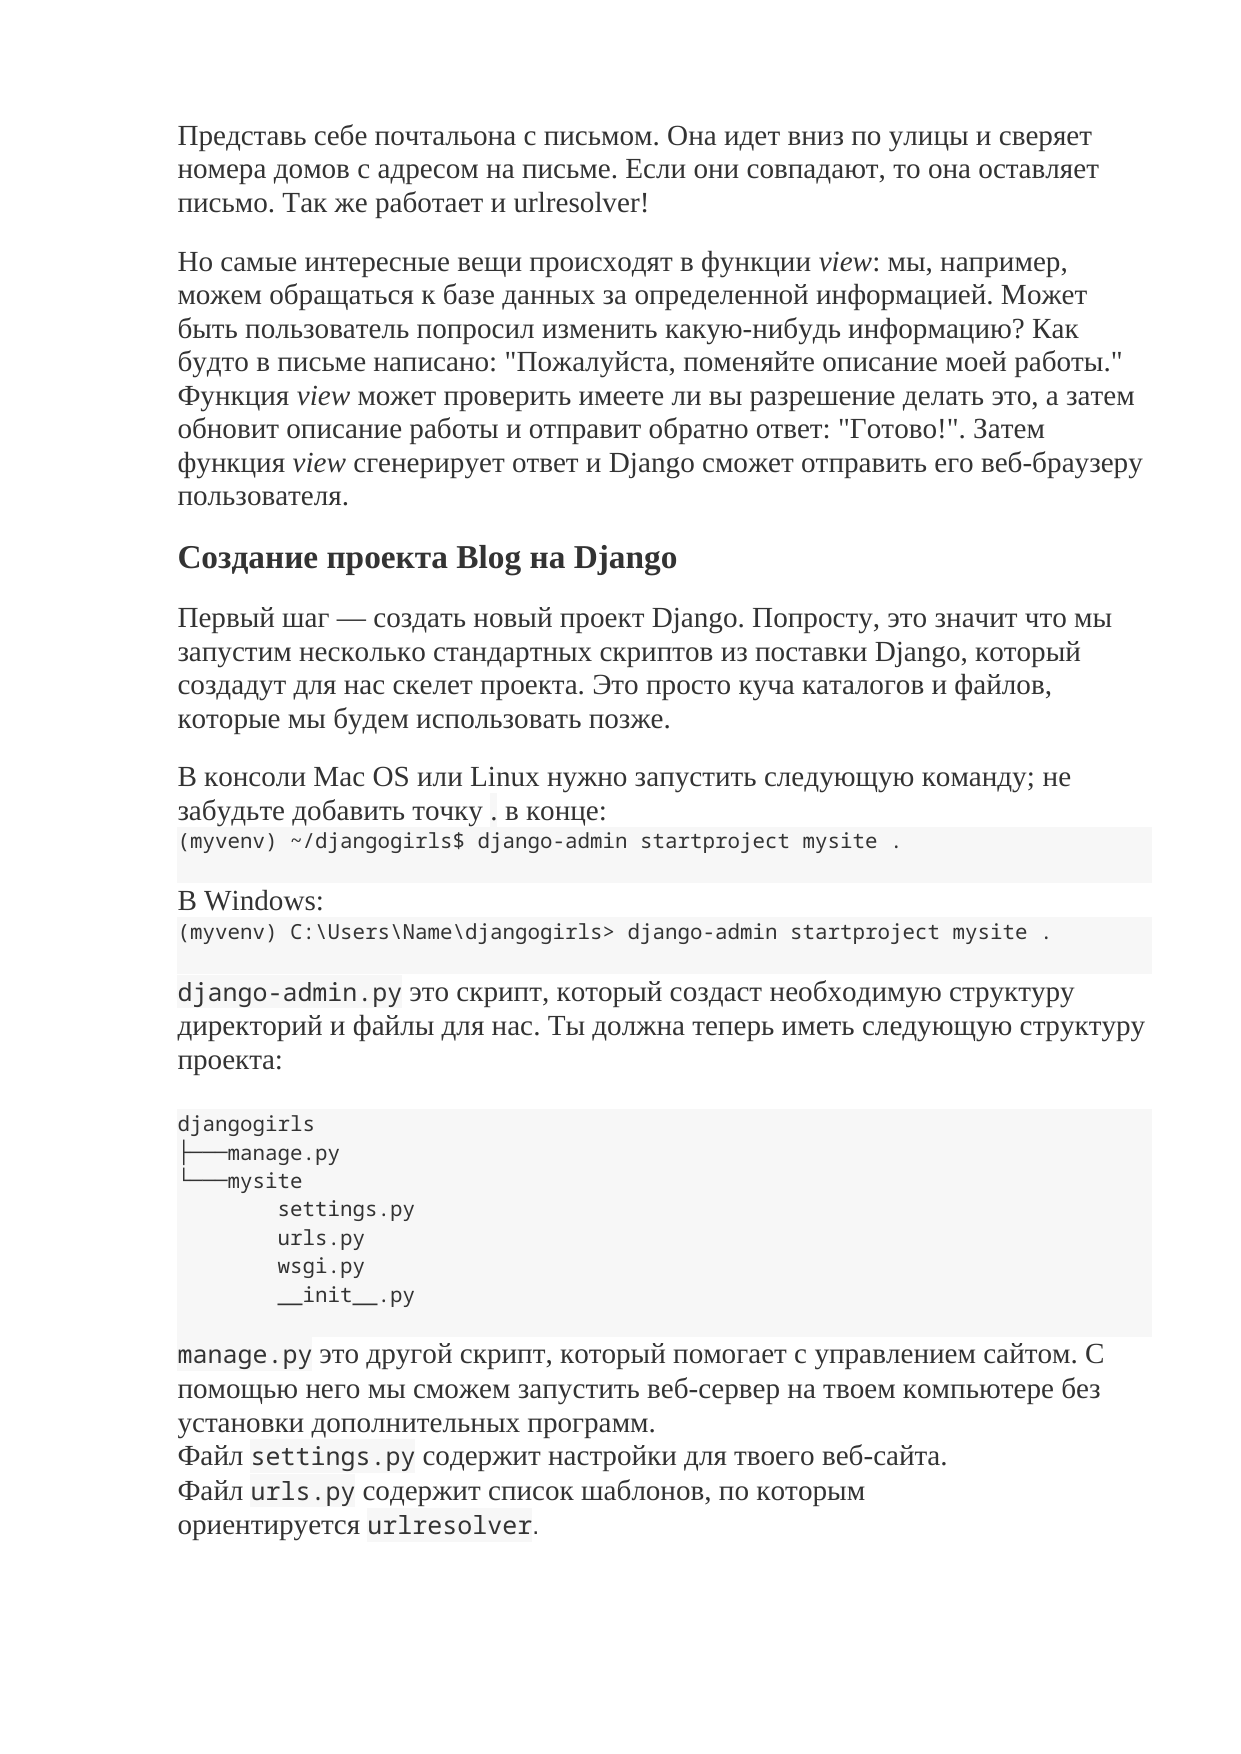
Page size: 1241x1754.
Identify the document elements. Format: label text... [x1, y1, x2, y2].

text Но самые интересные вещи происходят в функции view: мы, например, можем обращаться к базе данных за определенной информацией. Может быть пользователь попросил изменить какую-нибудь информацию? Как будто в письме написано: "Пожалуйста, поменяйте описание моей работы." Функция view может проверить имеете ли вы разрешение делать это, а затем обновит описание работы и отправит обратно ответ: "Готово!". Затем функция view сгенерирует ответ и Django сможет отправить его веб-браузеру пользователя. [177, 244, 1152, 512]
text ├───manage.py [177, 1138, 1152, 1166]
text Файл urls.py содержит список шаблонов, по которым ориентируется urlresolver. [177, 1473, 1152, 1542]
text Первый шаг — создать новый проект Django. Попросту, это значит что мы запустим несколько стандартных скриптов из поставки Django, который создадут для нас скелет проекта. Это просто куча каталогов и файлов, которые мы будем использовать позже. [177, 600, 1152, 734]
text manage.py это другой скрипт, который помогает с управлением сайтом. С помощью него мы сможем запустить веб-сервер на твоем компьютере без установки дополнительных программ. [177, 1337, 1152, 1438]
text В Windows: [177, 883, 1152, 917]
text djangogirls [177, 1109, 1152, 1138]
text wsgi.py [177, 1251, 1152, 1280]
text └───mysite [177, 1166, 1152, 1194]
text settings.py [177, 1194, 1152, 1223]
text Создание проекта Blog на Django [177, 537, 1152, 575]
text django-admin.py это скрипт, который создаст необходимую структуру директорий и файлы для нас. Ты должна теперь иметь следующую структуру проекта: [177, 974, 1152, 1076]
text В консоли Mac OS или Linux нужно запустить следующую команду; не забудьте добавить точку . в конце: [177, 759, 1152, 827]
text (myvenv) ~/djangogirls$ django-admin startproject mysite . [177, 827, 1152, 855]
text (myvenv) C:\Users\Name\djangogirls> django-admin startproject mysite . [177, 917, 1152, 946]
text __init__.py [177, 1280, 1152, 1308]
text Файл settings.py содержит настройки для твоего веб-сайта. [177, 1438, 1152, 1473]
text Представь себе почтальона с письмом. Она идет вниз по улицы и сверяет номера домов с адресом на письме. Если они совпадают, то она оставляет письмо. Так же работает и urlresolver! [177, 118, 1152, 219]
text urls.py [177, 1223, 1152, 1251]
